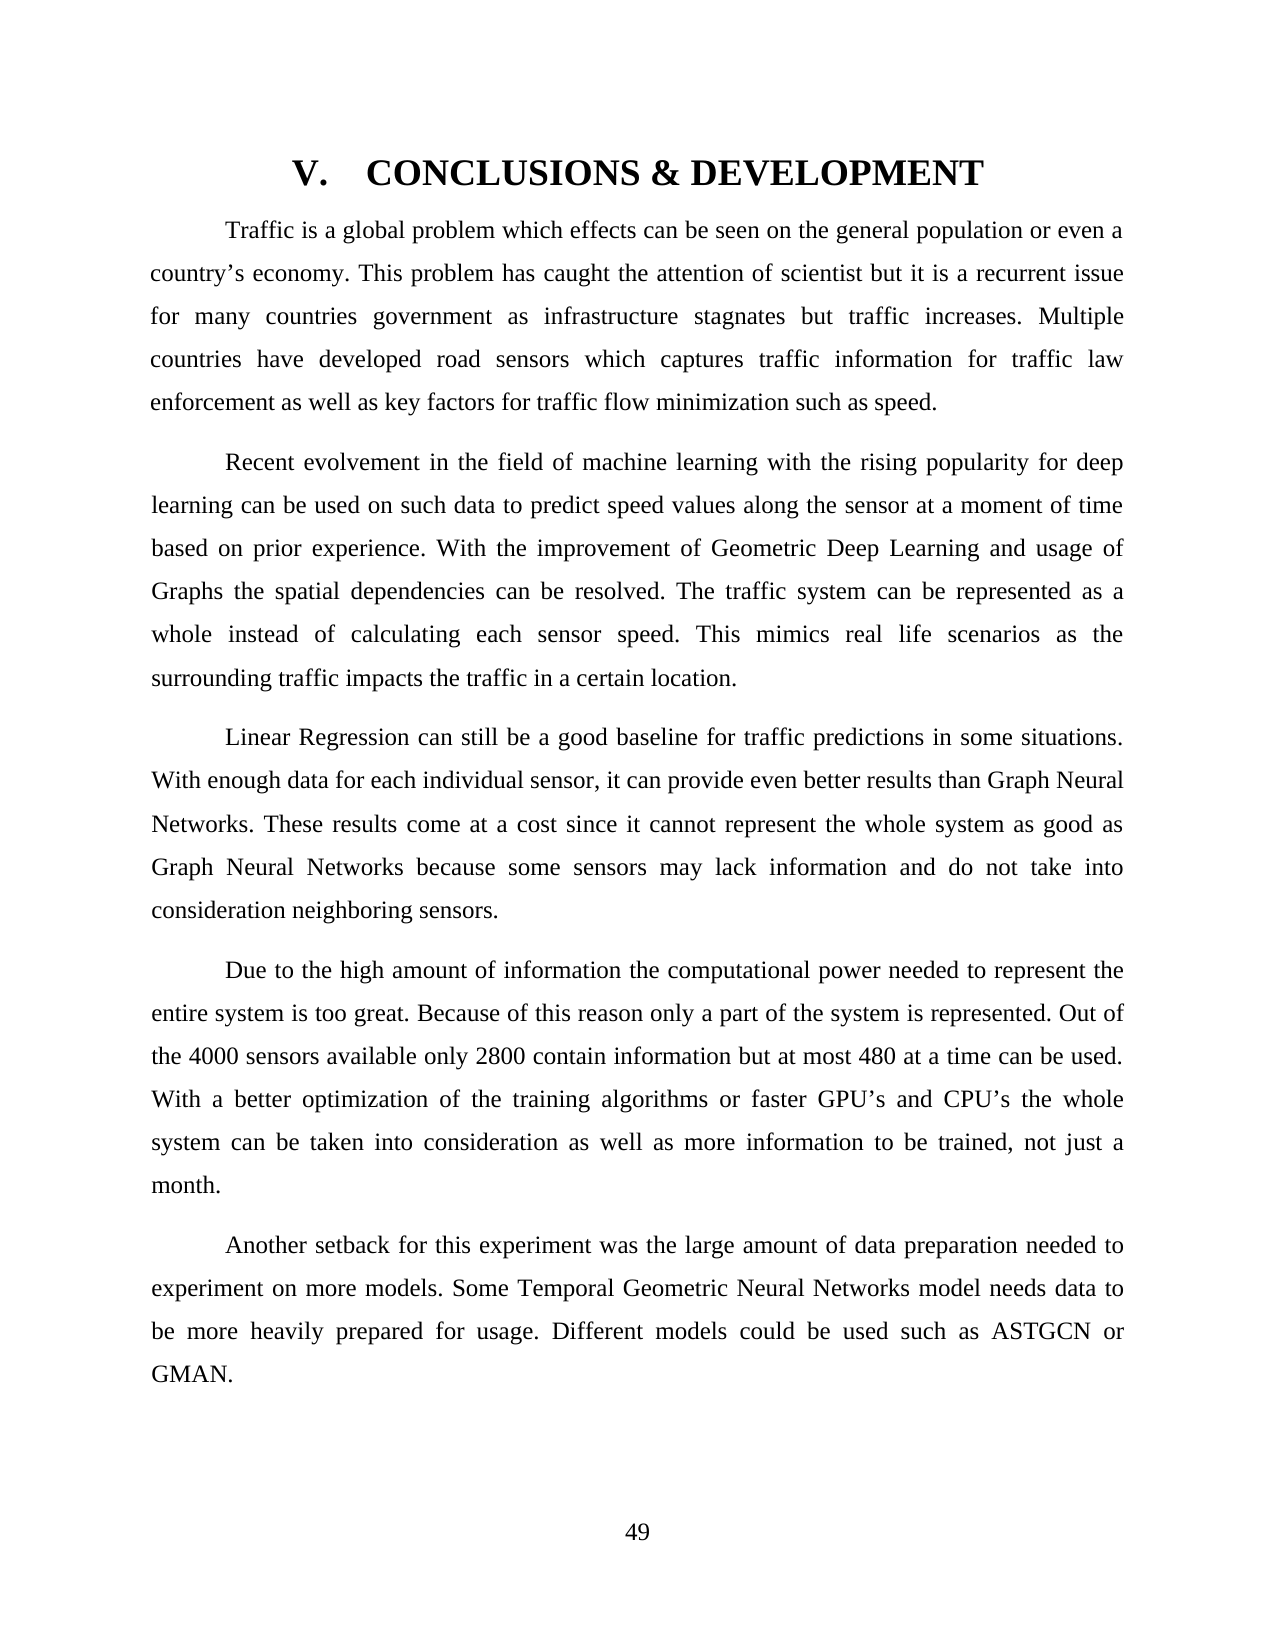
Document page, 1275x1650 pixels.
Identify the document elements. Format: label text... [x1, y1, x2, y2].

text Due to the high amount of information the computational power needed to represent the entire system is too great. Because of this reason only a part of the system is represented. Out of the 4000 sensors available only 2800 contain information but at most 480 at a time can be used. With a better optimization of the training algorithms or faster GPU’s and CPU’s the whole system can be taken into consideration as well as more information to be trained, not just a month. [150, 955, 1125, 1199]
text Linear Regression can still be a good baseline for traffic predictions in some situations. With enough data for each individual sensor, it can provide even better results than Graph Neural Networks. These results come at a cost since it cannot represent the whole system as good as Graph Neural Networks because some sensors may lack information and do not take into consideration neighboring sensors. [150, 722, 1125, 924]
subtitle CONCLUSIONS & DEVELOPMENT [187, 150, 1125, 193]
text Traffic is a global problem which effects can be seen on the general population or even a country’s economy. This problem has caught the attention of scientist but it is a recurrent issue for many countries government as infrastructure stagnates but traffic increases. Multiple countries have developed road sensors which captures traffic information for traffic law enforcement as well as key factors for traffic flow minimization such as speed. [150, 215, 1125, 416]
text Another setback for this experiment was the large amount of data preparation needed to experiment on more models. Some Temporal Geometric Neural Networks model needs data to be more heavily prepared for usage. Different models could be used such as ASTGCN or GMAN. [150, 1230, 1125, 1388]
text Recent evolvement in the field of machine learning with the rising popularity for deep learning can be used on such data to predict speed values along the sensor at a moment of time based on prior experience. With the improvement of Geometric Deep Learning and usage of Graphs the spatial dependencies can be resolved. The traffic system can be represented as a whole instead of calculating each sensor speed. This mimics real life scenarios as the surrounding traffic impacts the traffic in a certain location. [150, 447, 1125, 691]
